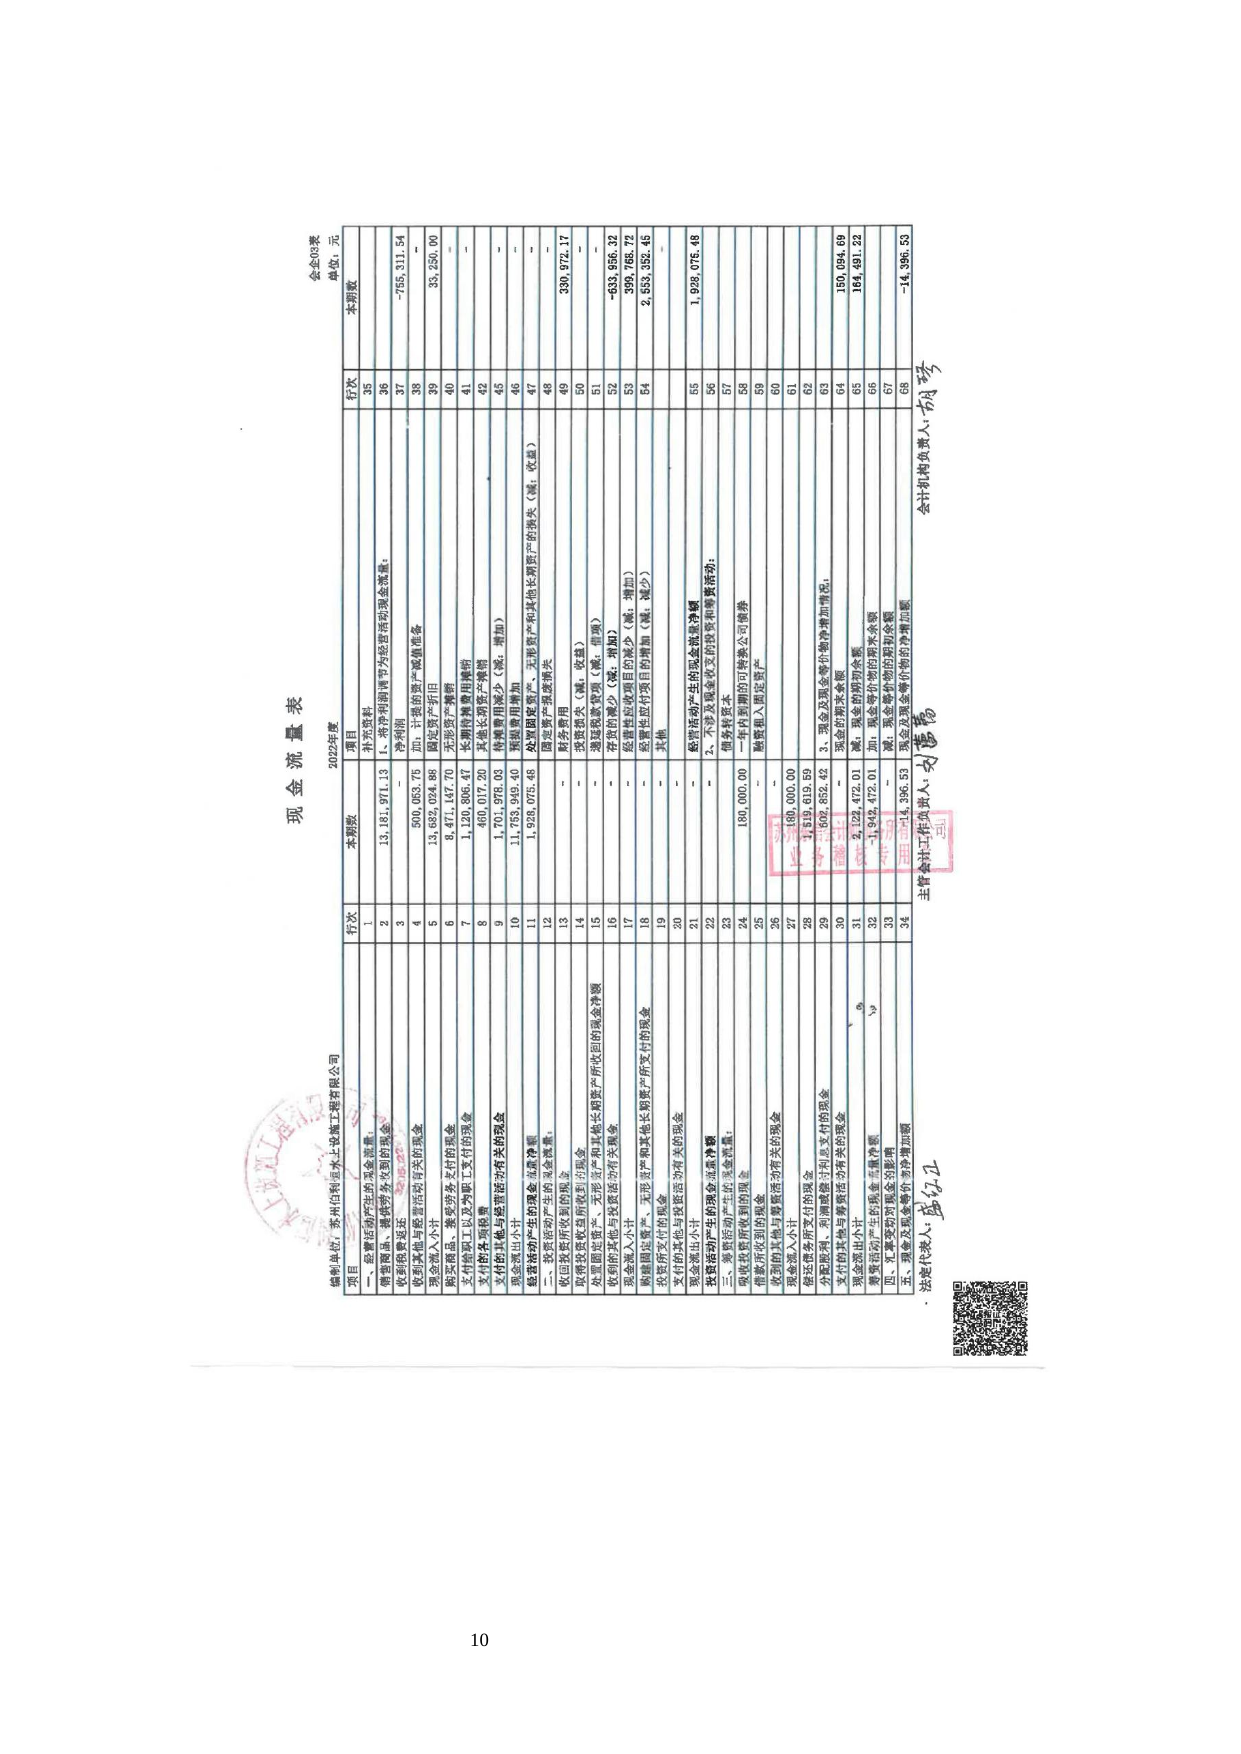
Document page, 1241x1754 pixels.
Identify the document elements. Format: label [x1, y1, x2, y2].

picture [187, 150, 1052, 1373]
